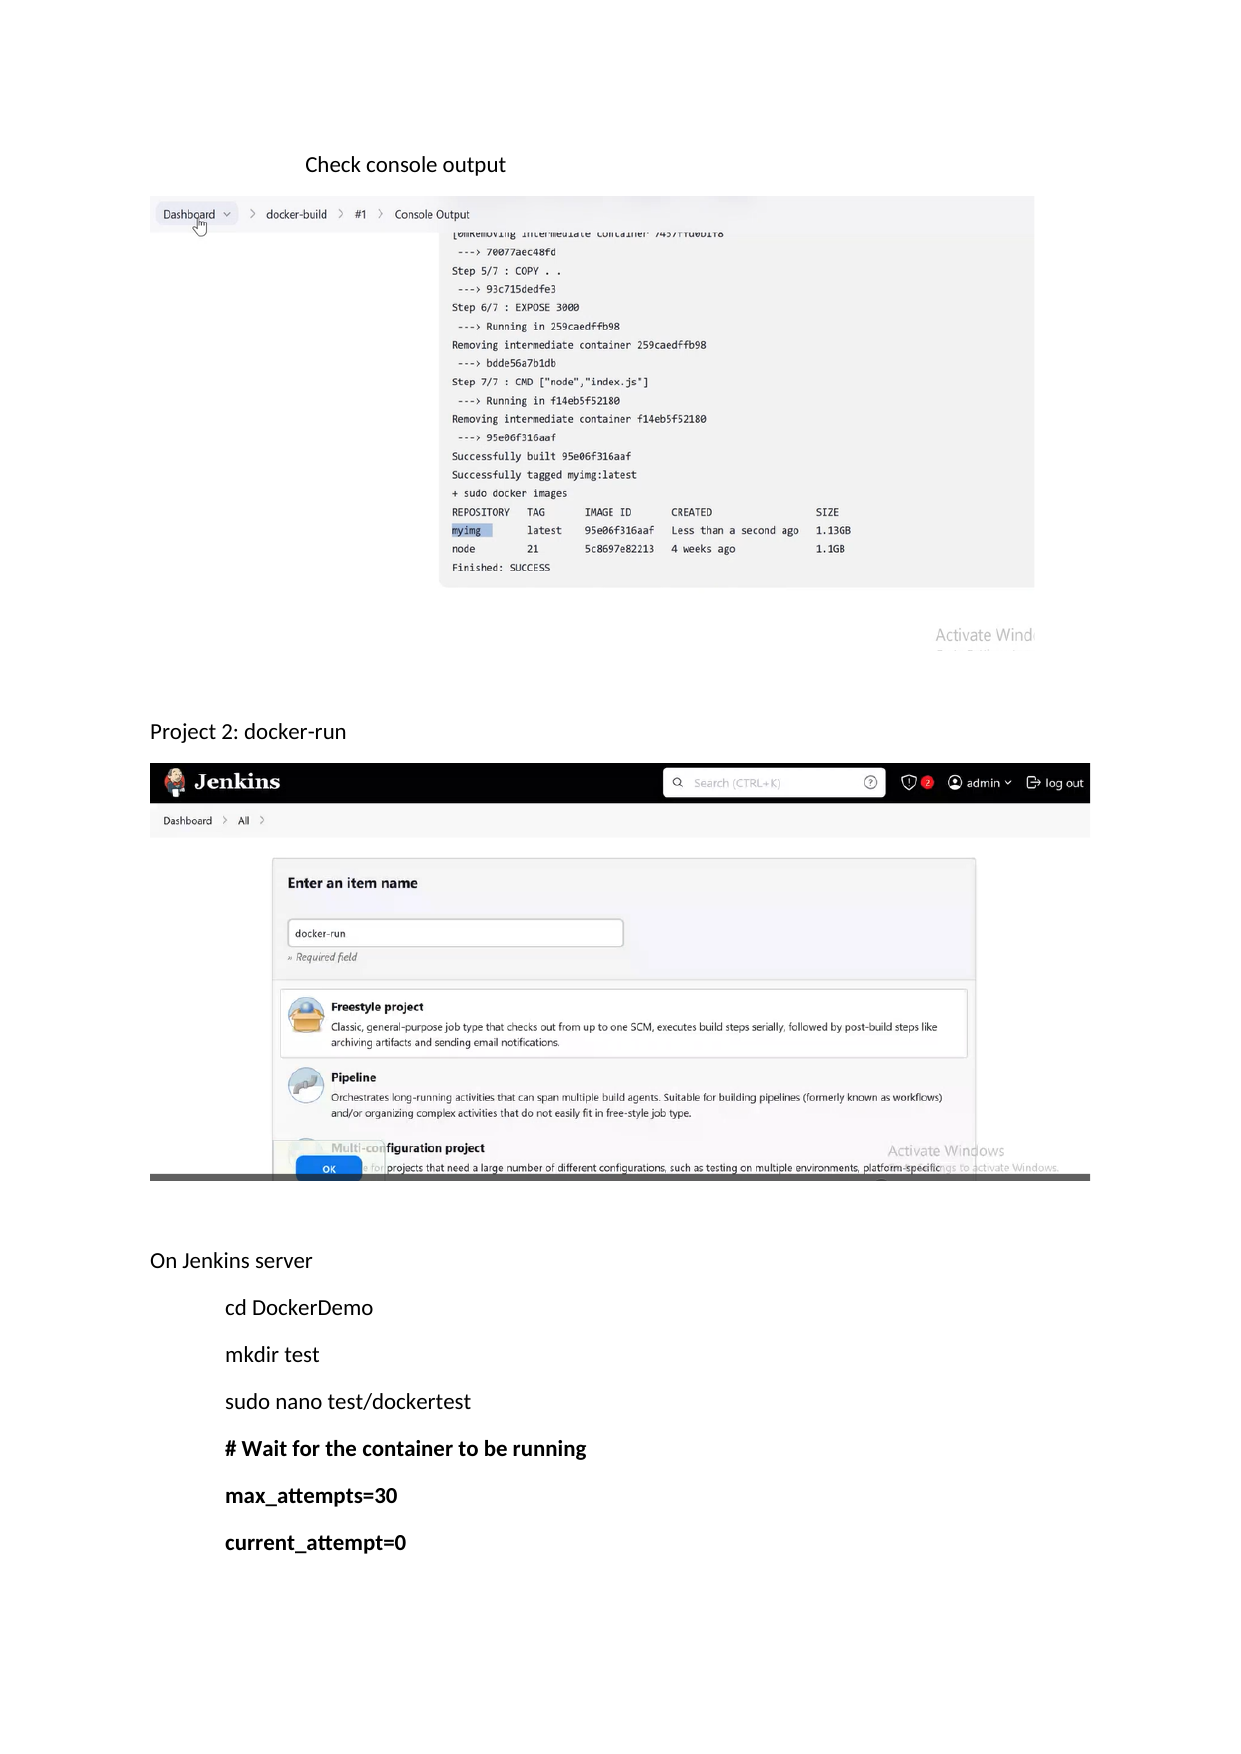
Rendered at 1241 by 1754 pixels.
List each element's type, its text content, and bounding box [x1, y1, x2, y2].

picture [150, 763, 1091, 1181]
text # Wait for the container to be running [150, 1434, 1090, 1462]
text Project 2: docker-run [150, 717, 1090, 745]
text current_attempt=0 [150, 1528, 1090, 1556]
list Check console output [300, 150, 1090, 178]
picture [150, 196, 1035, 651]
text sudo nano test/dockertest [150, 1387, 1090, 1415]
text mkdir test [150, 1340, 1090, 1368]
text cd DockerDemo [150, 1293, 1090, 1321]
text max_attempts=30 [150, 1481, 1090, 1509]
text On Jenkins server [150, 1246, 1090, 1274]
